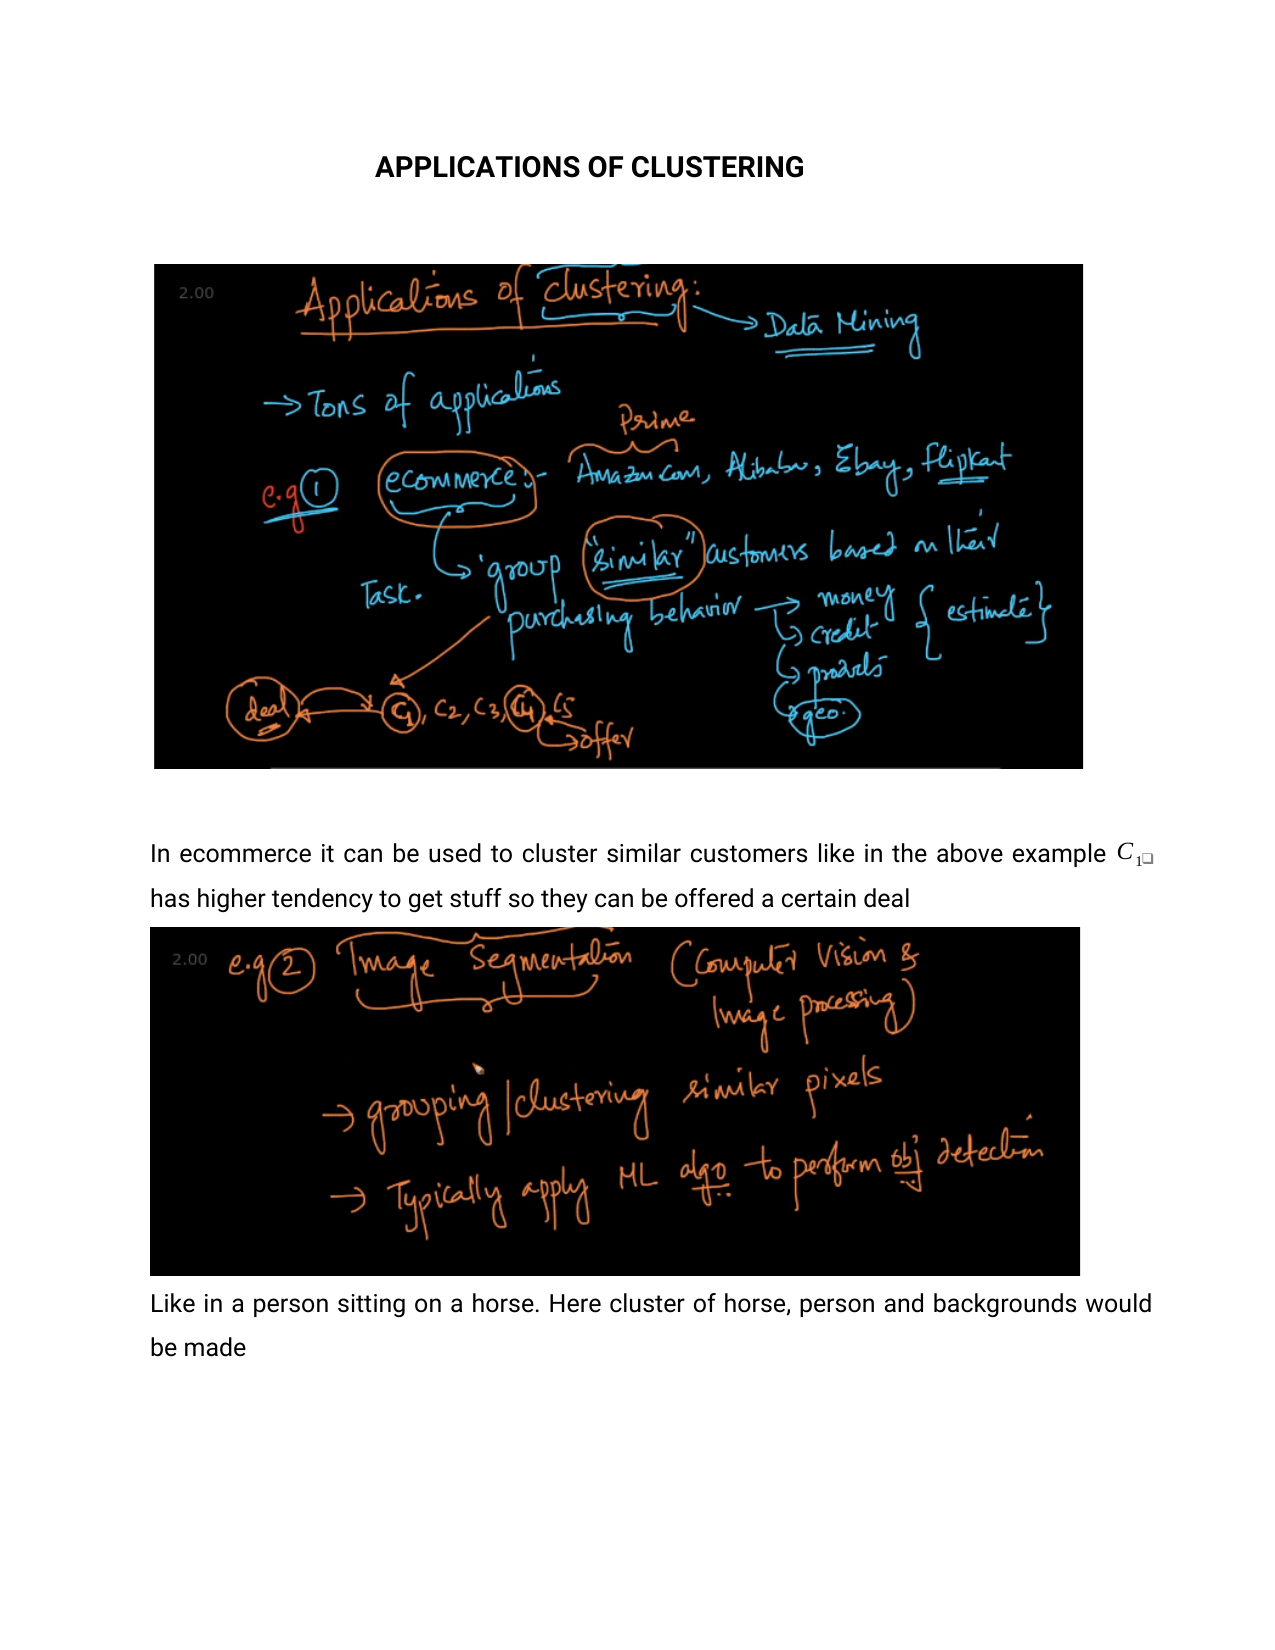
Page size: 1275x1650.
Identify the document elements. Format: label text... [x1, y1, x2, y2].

text Like in a person sitting on a horse. Here cluster of horse, person and backgrounds would be made [150, 1289, 1155, 1362]
picture [150, 927, 1080, 1276]
subtitle APPLICATIONS OF CLUSTERING [150, 150, 1155, 184]
picture [153, 264, 1084, 769]
